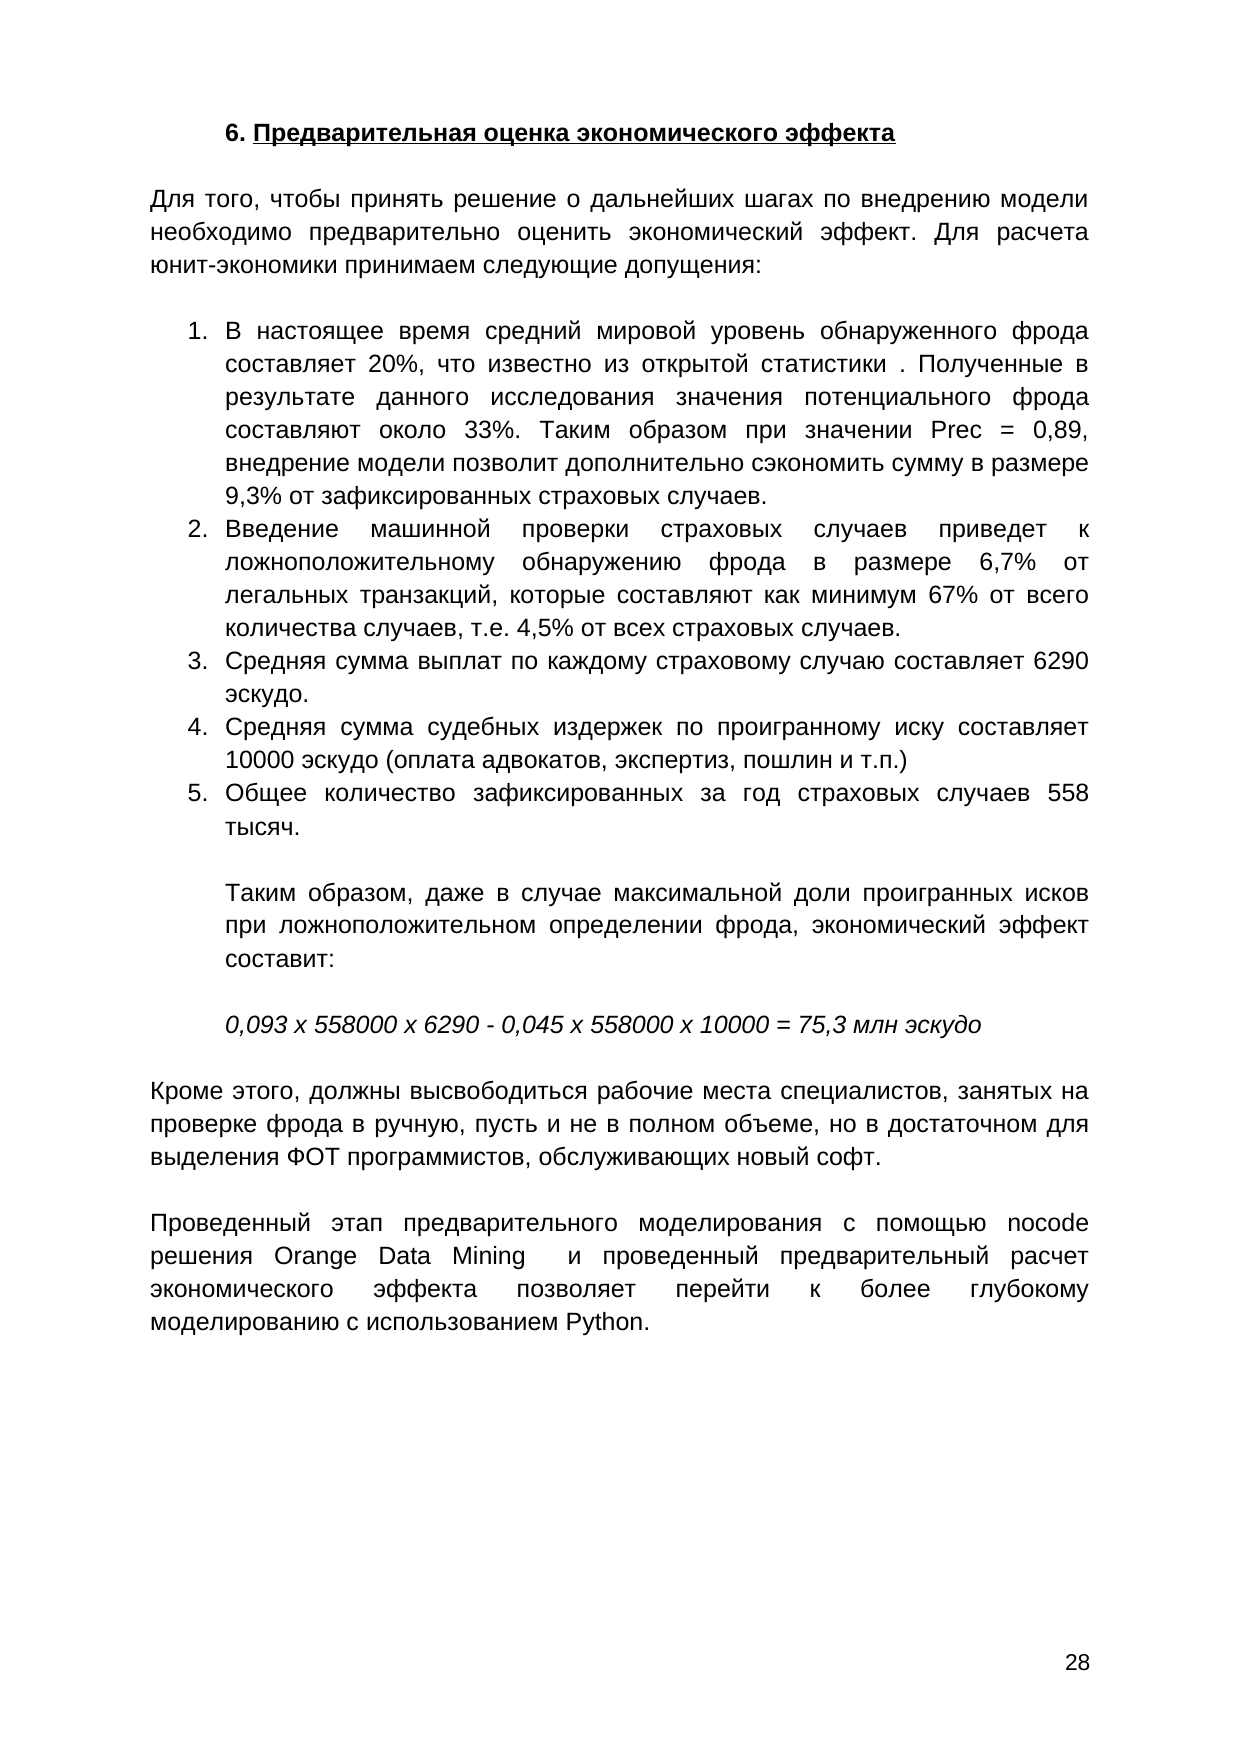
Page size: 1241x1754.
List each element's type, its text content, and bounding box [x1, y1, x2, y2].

list Общее количество зафиксированных за год страховых случаев 558 тысяч. [187, 778, 1090, 840]
list В настоящее время средний мировой уровень обнаруженного фрода составляет 20%, что известно из открытой статистики . Полученные в результате данного исследования значения потенциального фрода составляют около 33%. Таким образом при значении Prec = 0,89, внедрение модели позволит дополнительно сэкономить сумму в размере 9,3% от зафиксированных страховых случаев. [187, 316, 1090, 510]
text Таким образом, даже в случае максимальной доли проигранных исков при ложноположительном определении фрода, экономический эффект составит: [225, 877, 1090, 972]
text 0,093 x 558000 x 6290 - 0,045 x 558000 x 10000 = 75,3 млн эскудо [225, 1009, 1090, 1038]
text Для того, чтобы принять решение о дальнейших шагах по внедрению модели необходимо предварительно оценить экономический эффект. Для расчета юнит-экономики принимаем следующие допущения: [150, 184, 1090, 279]
list Средняя сумма выплат по каждому страховому случаю составляет 6290 эскудо. [187, 646, 1090, 708]
text 6. Предварительная оценка экономического эффекта [150, 118, 1090, 147]
text Проведенный этап предварительного моделирования с помощью nocode решения Orange Data Mining и проведенный предварительный расчет экономического эффекта позволяет перейти к более глубокому моделированию с использованием Python. [150, 1208, 1090, 1336]
list Средняя сумма судебных издержек по проигранному иску составляет 10000 эскудо (оплата адвокатов, экспертиз, пошлин и т.п.) [187, 712, 1090, 774]
list Введение машинной проверки страховых случаев приведет к ложноположительному обнаружению фрода в размере 6,7% от легальных транзакций, которые составляют как минимум 67% от всего количества случаев, т.е. 4,5% от всех страховых случаев. [187, 514, 1090, 642]
text Кроме этого, должны высвободиться рабочие места специалистов, занятых на проверке фрода в ручную, пусть и не в полном объеме, но в достаточном для выделения ФОТ программистов, обслуживающих новый софт. [150, 1076, 1090, 1170]
